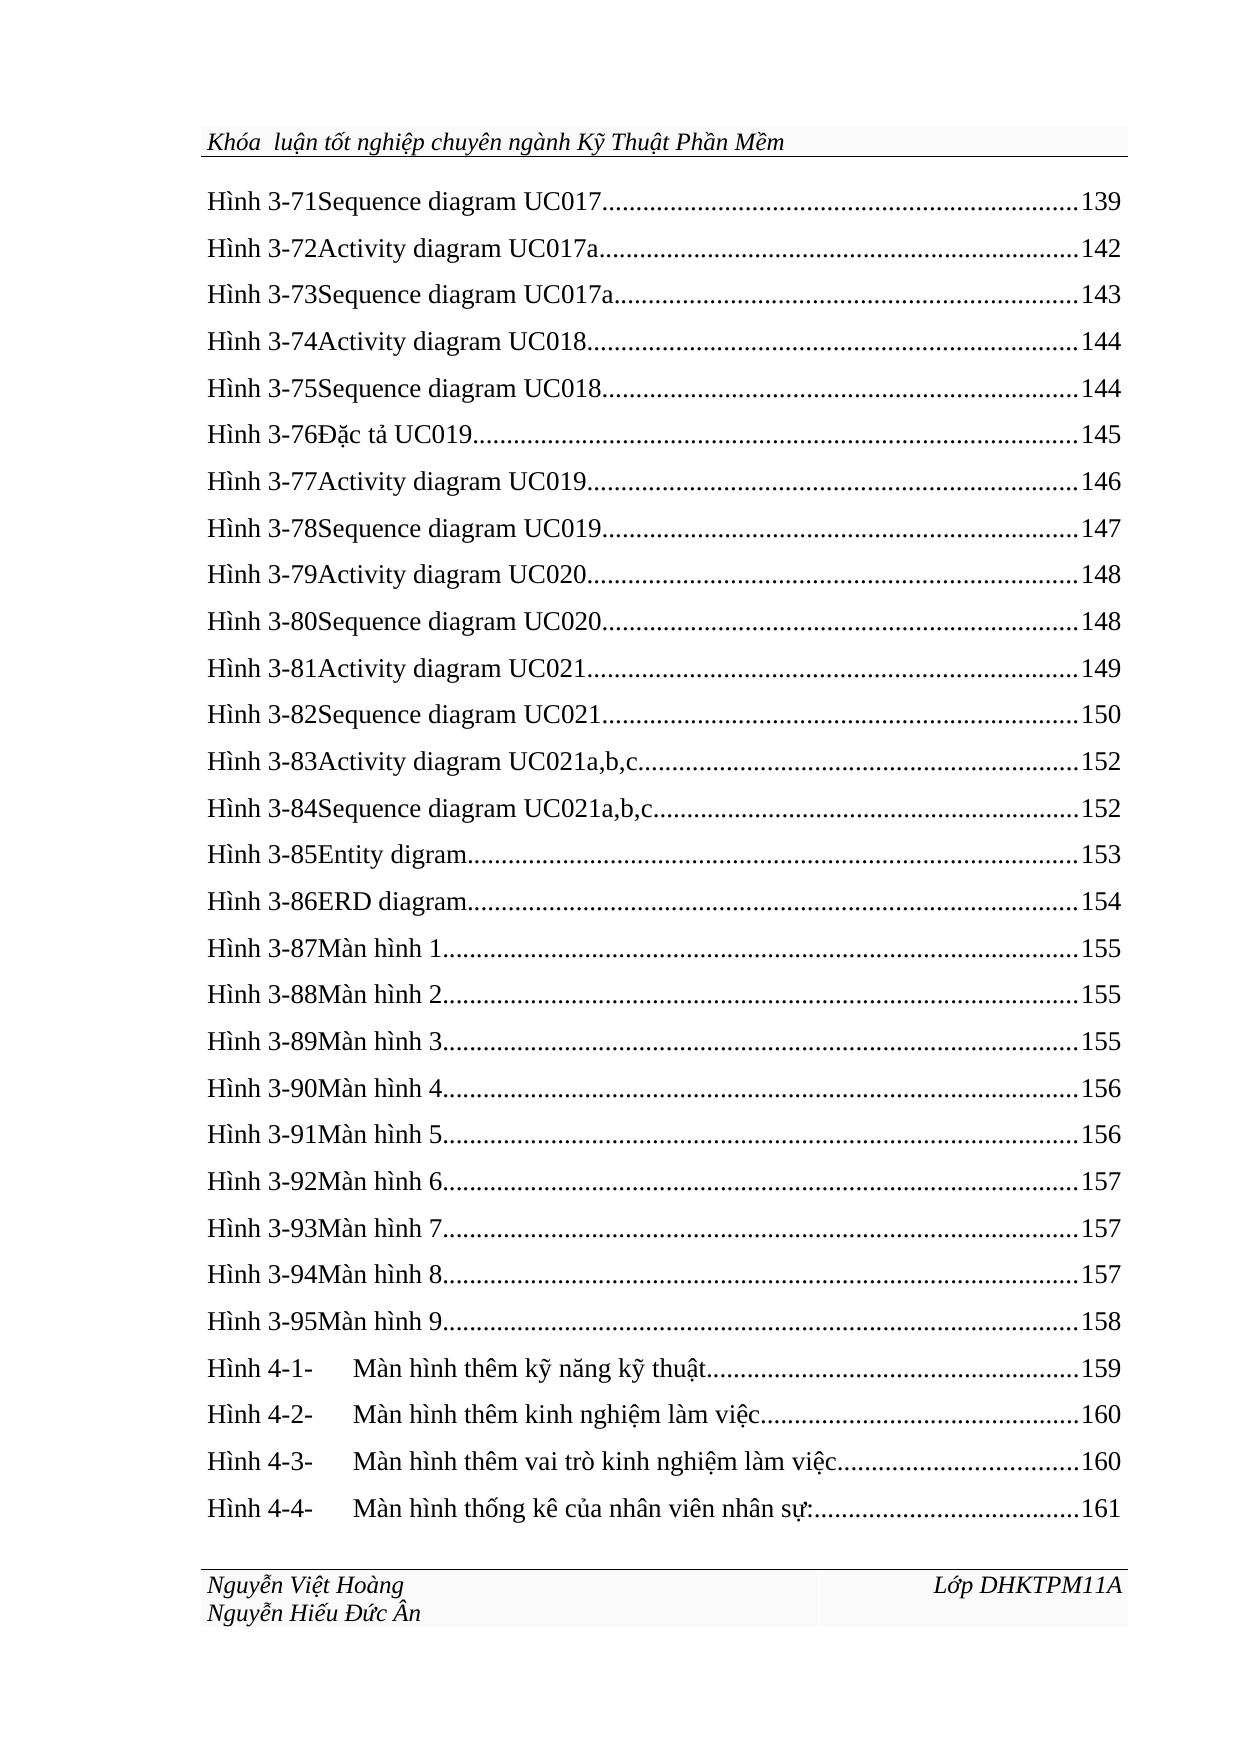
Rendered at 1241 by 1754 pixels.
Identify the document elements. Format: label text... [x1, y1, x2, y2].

text Hình 3-83Activity diagram UC021a,b,c 152 [207, 745, 1122, 776]
text Hình 4-4- Màn hình thống kê của nhân viên nhân sự: 161 [207, 1492, 1122, 1523]
text Hình 3-91Màn hình 5 156 [207, 1119, 1122, 1150]
text Hình 3-87Màn hình 1 155 [207, 932, 1122, 963]
text Hình 3-89Màn hình 3 155 [207, 1025, 1122, 1056]
text Hình 3-95Màn hình 9 158 [207, 1305, 1122, 1336]
text Hình 3-84Sequence diagram UC021a,b,c 152 [207, 792, 1122, 823]
text Hình 3-73Sequence diagram UC017a 143 [207, 279, 1122, 310]
text Hình 3-74Activity diagram UC018 144 [207, 325, 1122, 356]
text Hình 3-75Sequence diagram UC018 144 [207, 372, 1122, 403]
text Hình 4-2- Màn hình thêm kinh nghiệm làm việc 160 [207, 1399, 1122, 1430]
text Hình 3-80Sequence diagram UC020 148 [207, 605, 1122, 636]
text Hình 3-77Activity diagram UC019 146 [207, 465, 1122, 496]
text Hình 3-72Activity diagram UC017a 142 [207, 232, 1122, 263]
text Hình 3-88Màn hình 2 155 [207, 979, 1122, 1010]
text Hình 3-81Activity diagram UC021 149 [207, 652, 1122, 683]
text Hình 3-90Màn hình 4 156 [207, 1072, 1122, 1103]
text Hình 3-79Activity diagram UC020 148 [207, 559, 1122, 590]
text Hình 4-1- Màn hình thêm kỹ năng kỹ thuật 159 [207, 1352, 1122, 1383]
text Hình 3-94Màn hình 8 157 [207, 1259, 1122, 1290]
text Hình 3-78Sequence diagram UC019 147 [207, 512, 1122, 543]
text Hình 3-71Sequence diagram UC017 139 [207, 185, 1122, 216]
text Hình 3-82Sequence diagram UC021 150 [207, 699, 1122, 730]
text Hình 3-85Entity digram 153 [207, 839, 1122, 870]
text Hình 3-76Đặc tả UC019 145 [207, 419, 1122, 450]
text Hình 4-3- Màn hình thêm vai trò kinh nghiệm làm việc 160 [207, 1445, 1122, 1476]
text Hình 3-93Màn hình 7 157 [207, 1212, 1122, 1243]
text Hình 3-92Màn hình 6 157 [207, 1165, 1122, 1196]
text Hình 3-86ERD diagram 154 [207, 885, 1122, 916]
